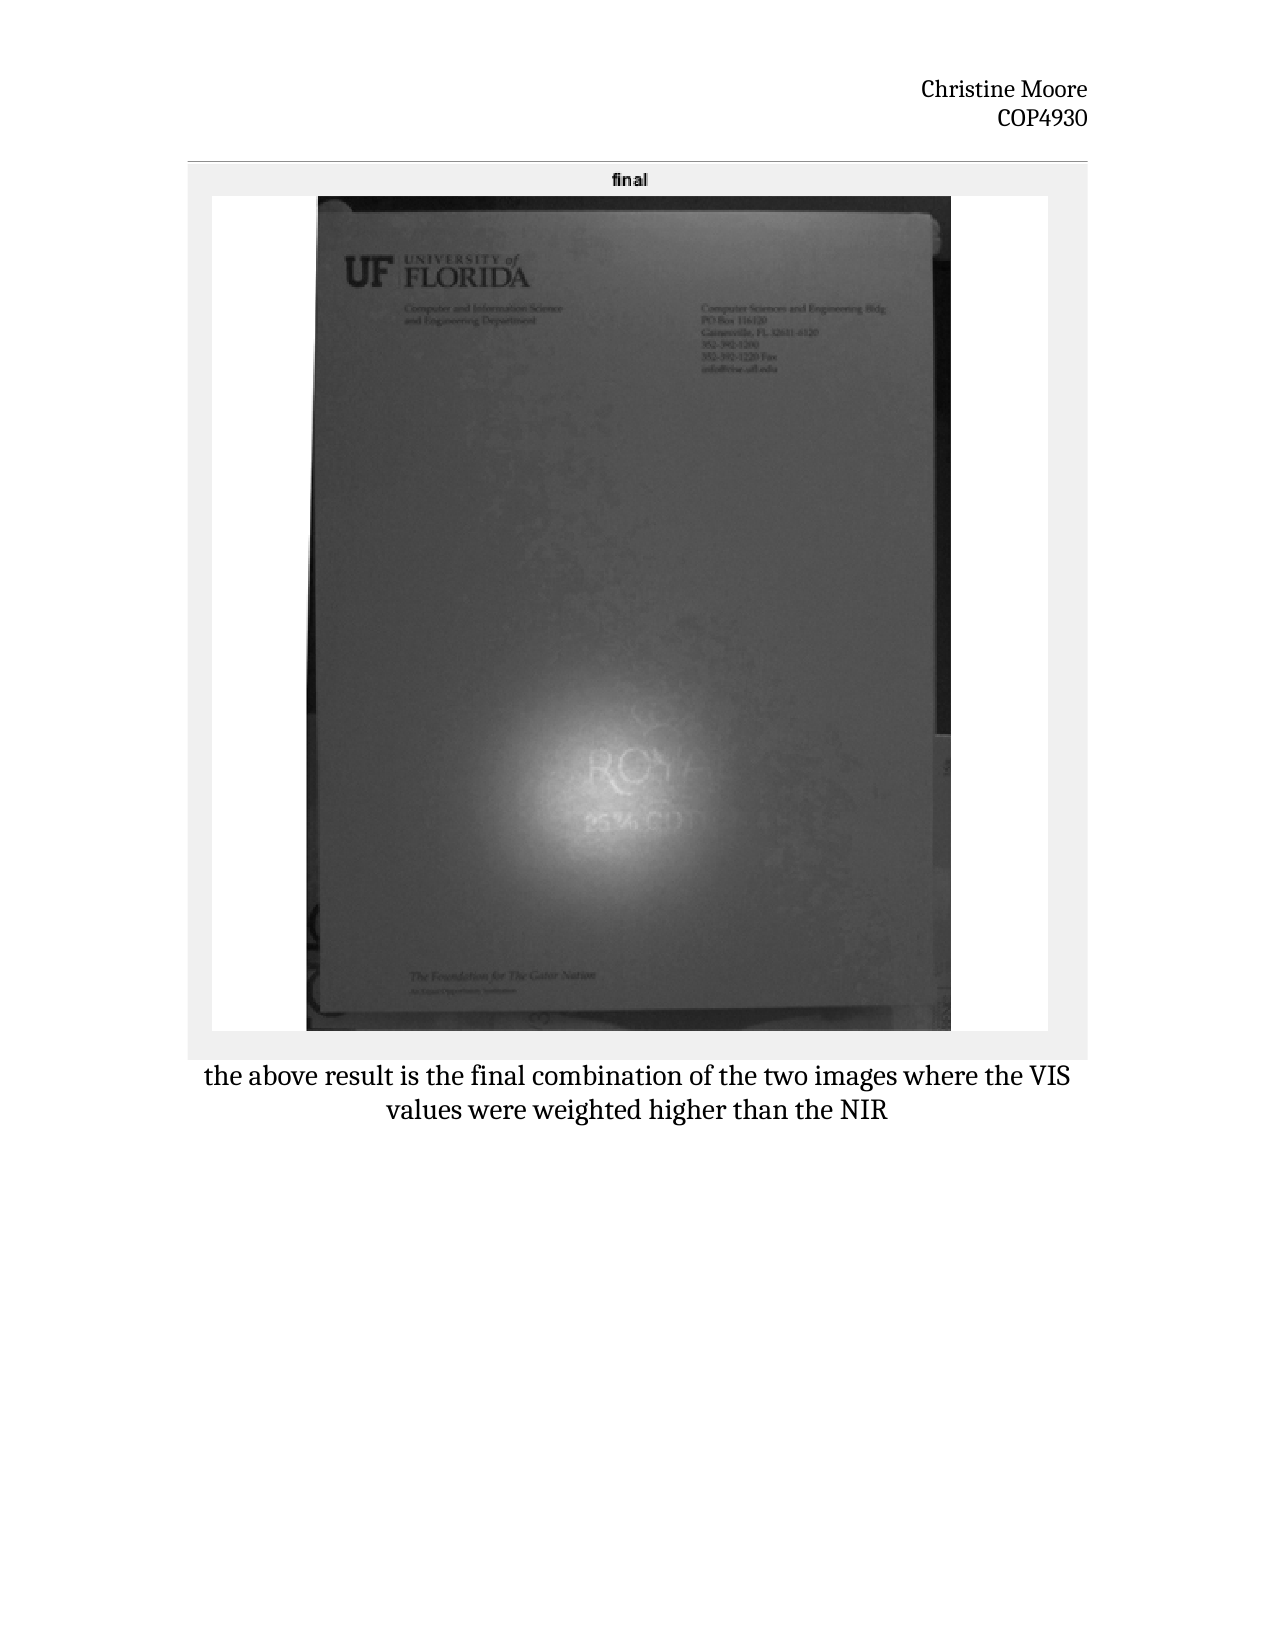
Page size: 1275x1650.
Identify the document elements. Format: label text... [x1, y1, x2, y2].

text the above result is the final combination of the two images where the VIS values were weighted higher than the NIR [187, 1060, 1087, 1127]
picture [187, 161, 1088, 1060]
